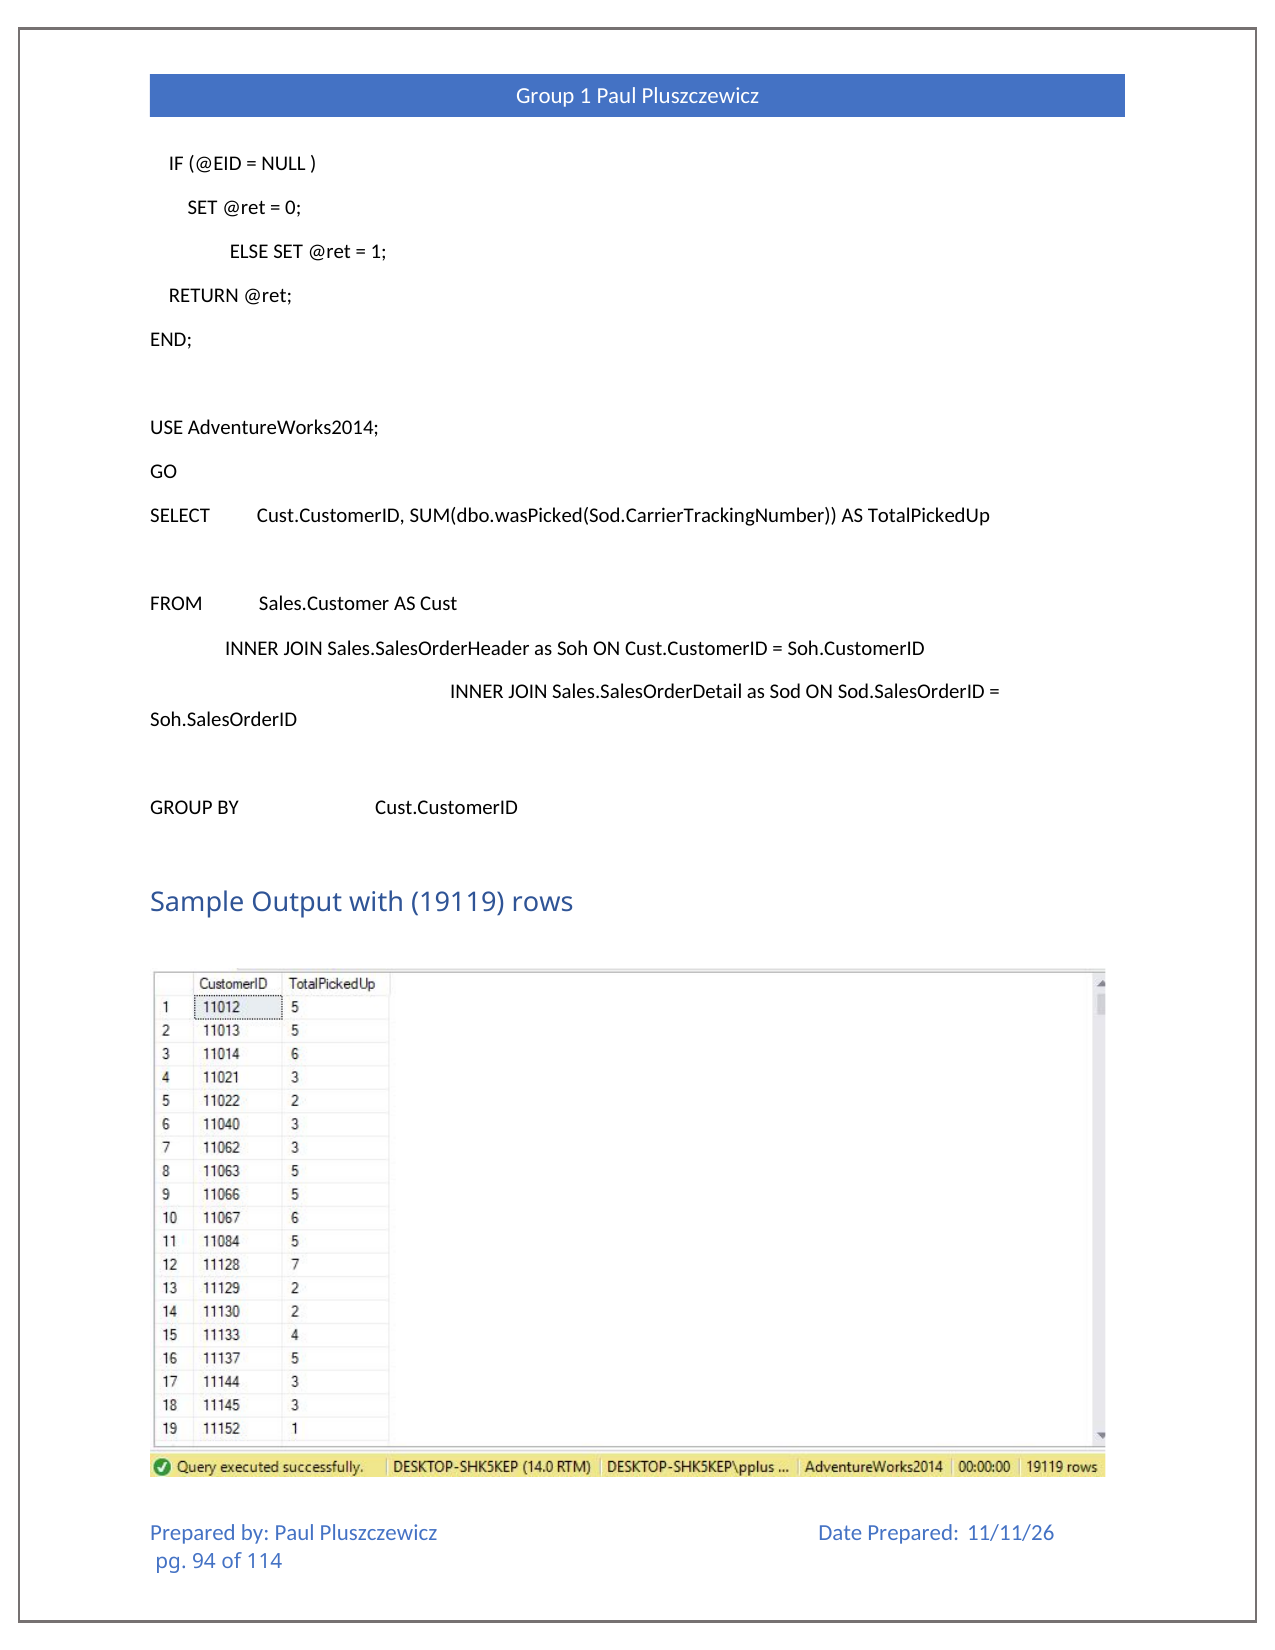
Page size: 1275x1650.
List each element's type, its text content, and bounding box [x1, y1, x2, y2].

text USE AdventureWorks2014; [150, 414, 1125, 440]
subtitle Sample Output with (19119) rows [150, 882, 1125, 919]
text GO [150, 458, 1125, 484]
text RETURN @ret; [150, 282, 1125, 308]
picture [150, 968, 1106, 1477]
text END; [150, 326, 1125, 352]
text ELSE SET @ret = 1; [150, 238, 1125, 263]
text IF (@EID = NULL ) [150, 150, 1125, 175]
text SELECT Cust.CustomerID, SUM(dbo.wasPicked(Sod.CarrierTrackingNumber)) AS TotalPickedUp [150, 502, 1125, 528]
text INNER JOIN Sales.SalesOrderHeader as Soh ON Cust.CustomerID = Soh.CustomerID [150, 635, 1125, 660]
text SET @ret = 0; [150, 194, 1125, 219]
text INNER JOIN Sales.SalesOrderDetail as Sod ON Sod.SalesOrderID = Soh.SalesOrderID [150, 679, 1125, 732]
text GROUP BY Cust.CustomerID [150, 794, 1125, 820]
text FROM Sales.Customer AS Cust [150, 591, 1125, 616]
